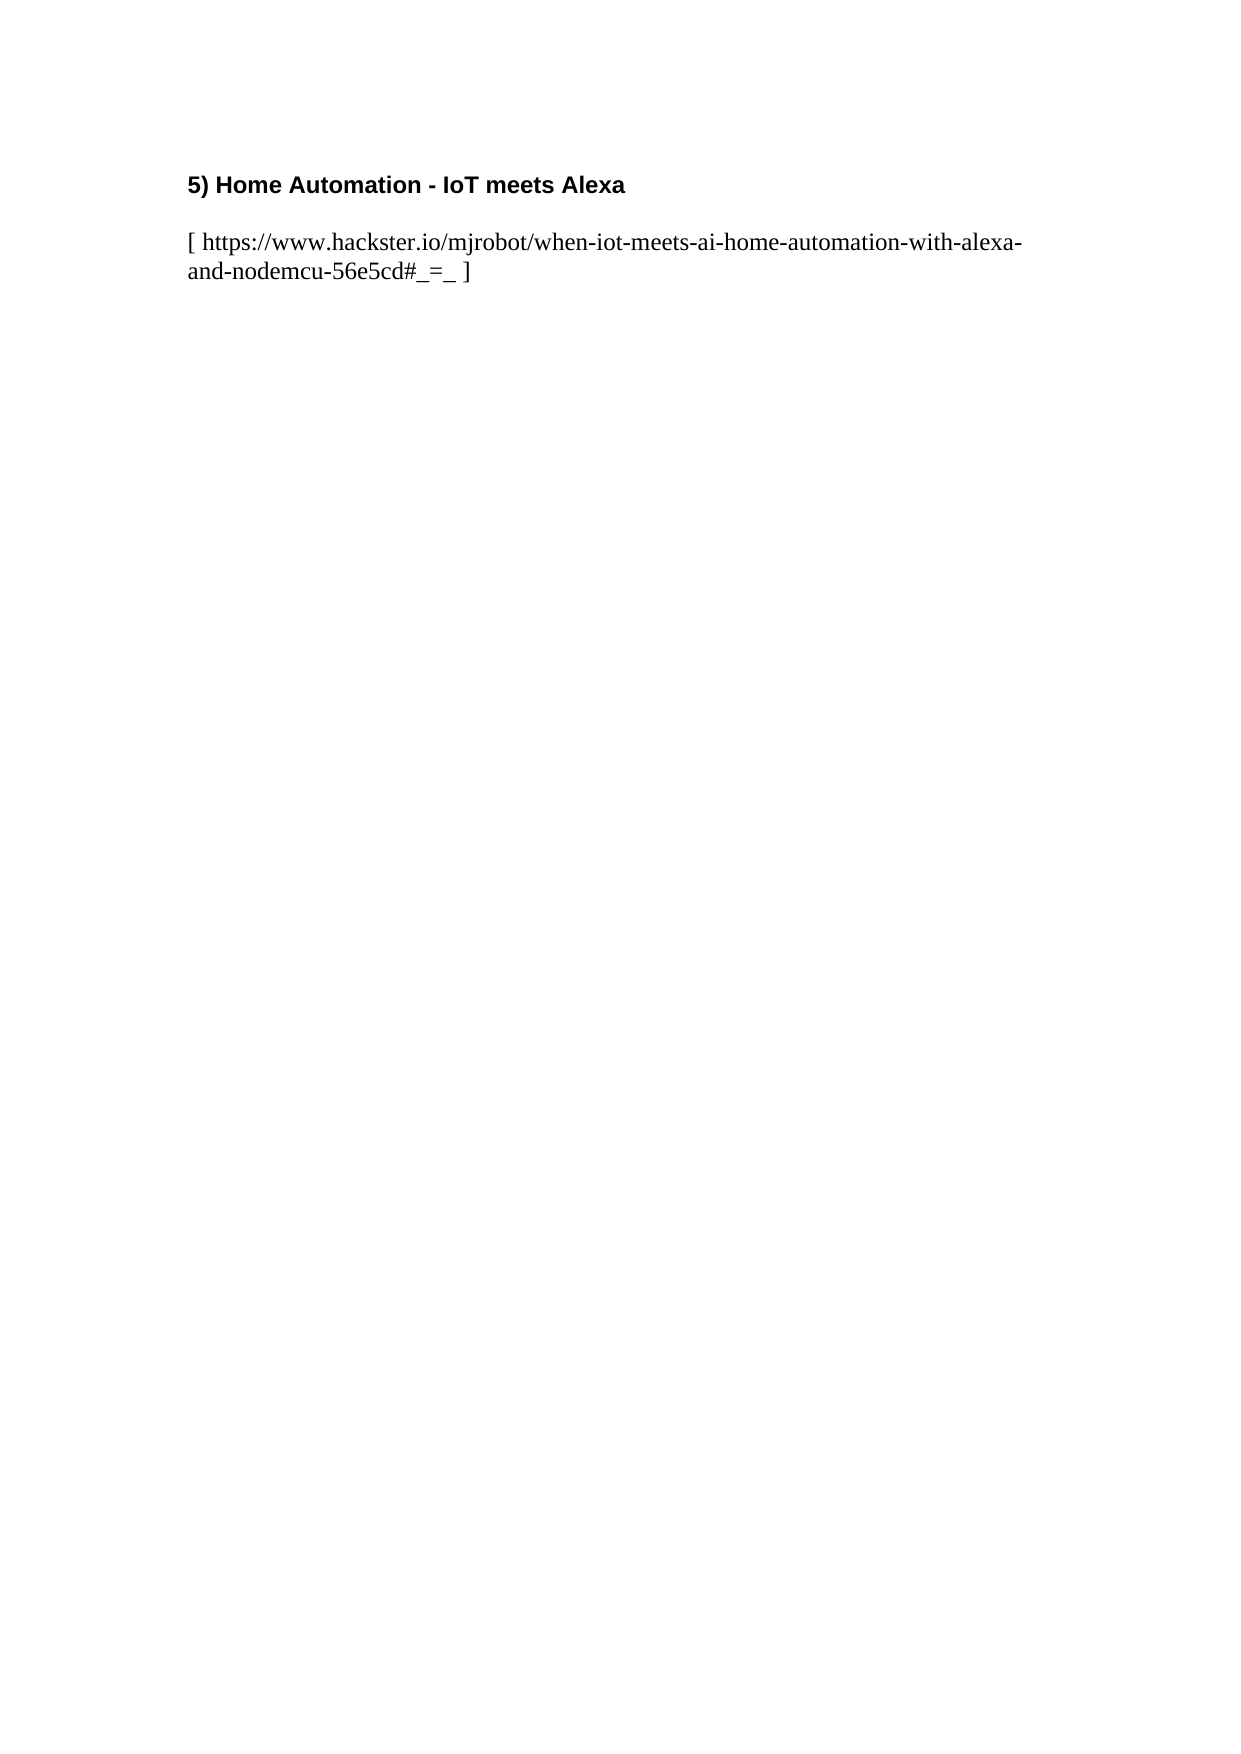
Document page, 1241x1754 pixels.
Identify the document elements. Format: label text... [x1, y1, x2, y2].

subtitle 5) Home Automation - IoT meets Alexa [187, 171, 1053, 198]
text [ https://www.hackster.io/mjrobot/when-iot-meets-ai-home-automation-with-alexa-and-nodemcu-56e5cd#_=_ ] [187, 227, 1053, 285]
